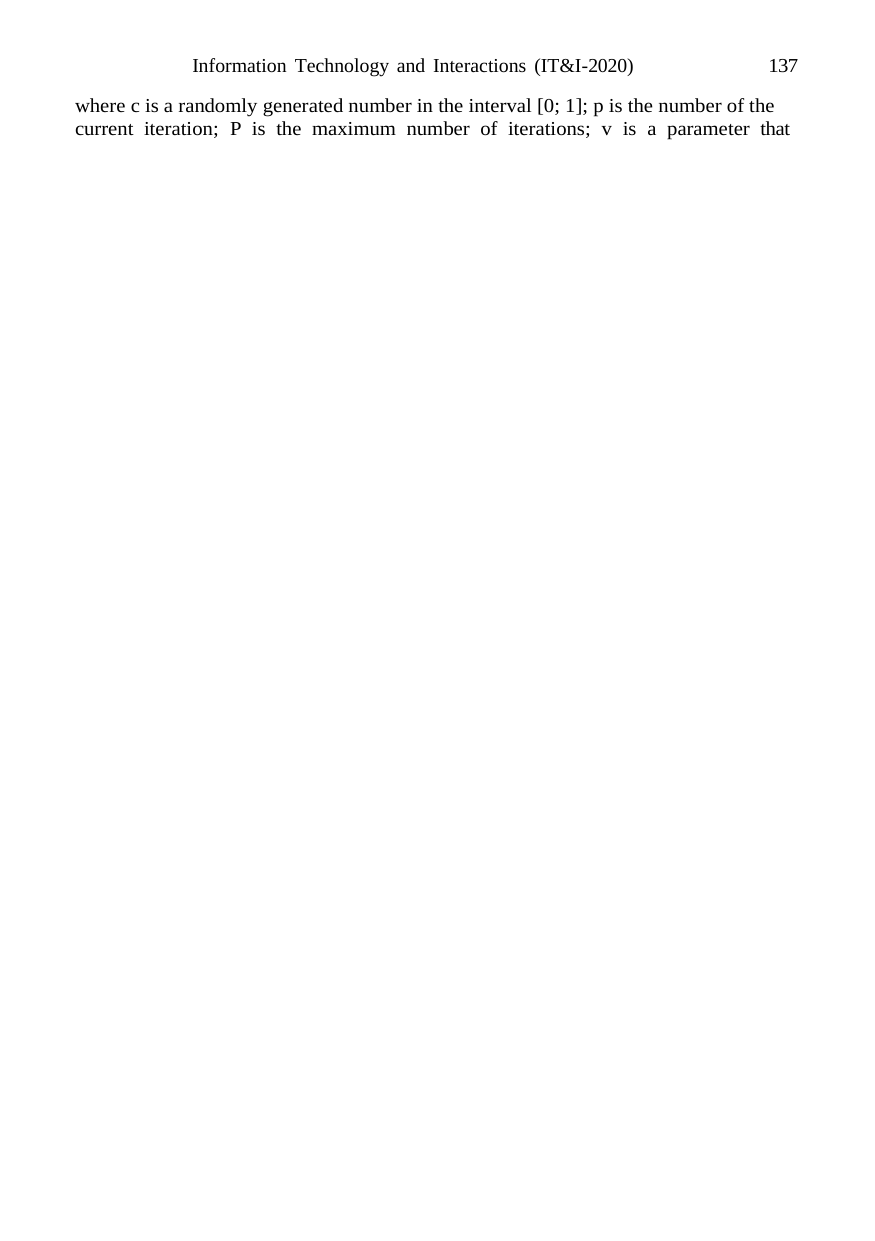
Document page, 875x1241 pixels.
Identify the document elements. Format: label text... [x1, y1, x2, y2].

text where c is a randomly generated number in the interval [0; 1]; p is the number of the current iteration; P is the maximum number of iterations; v is a parameter that [75, 94, 816, 140]
